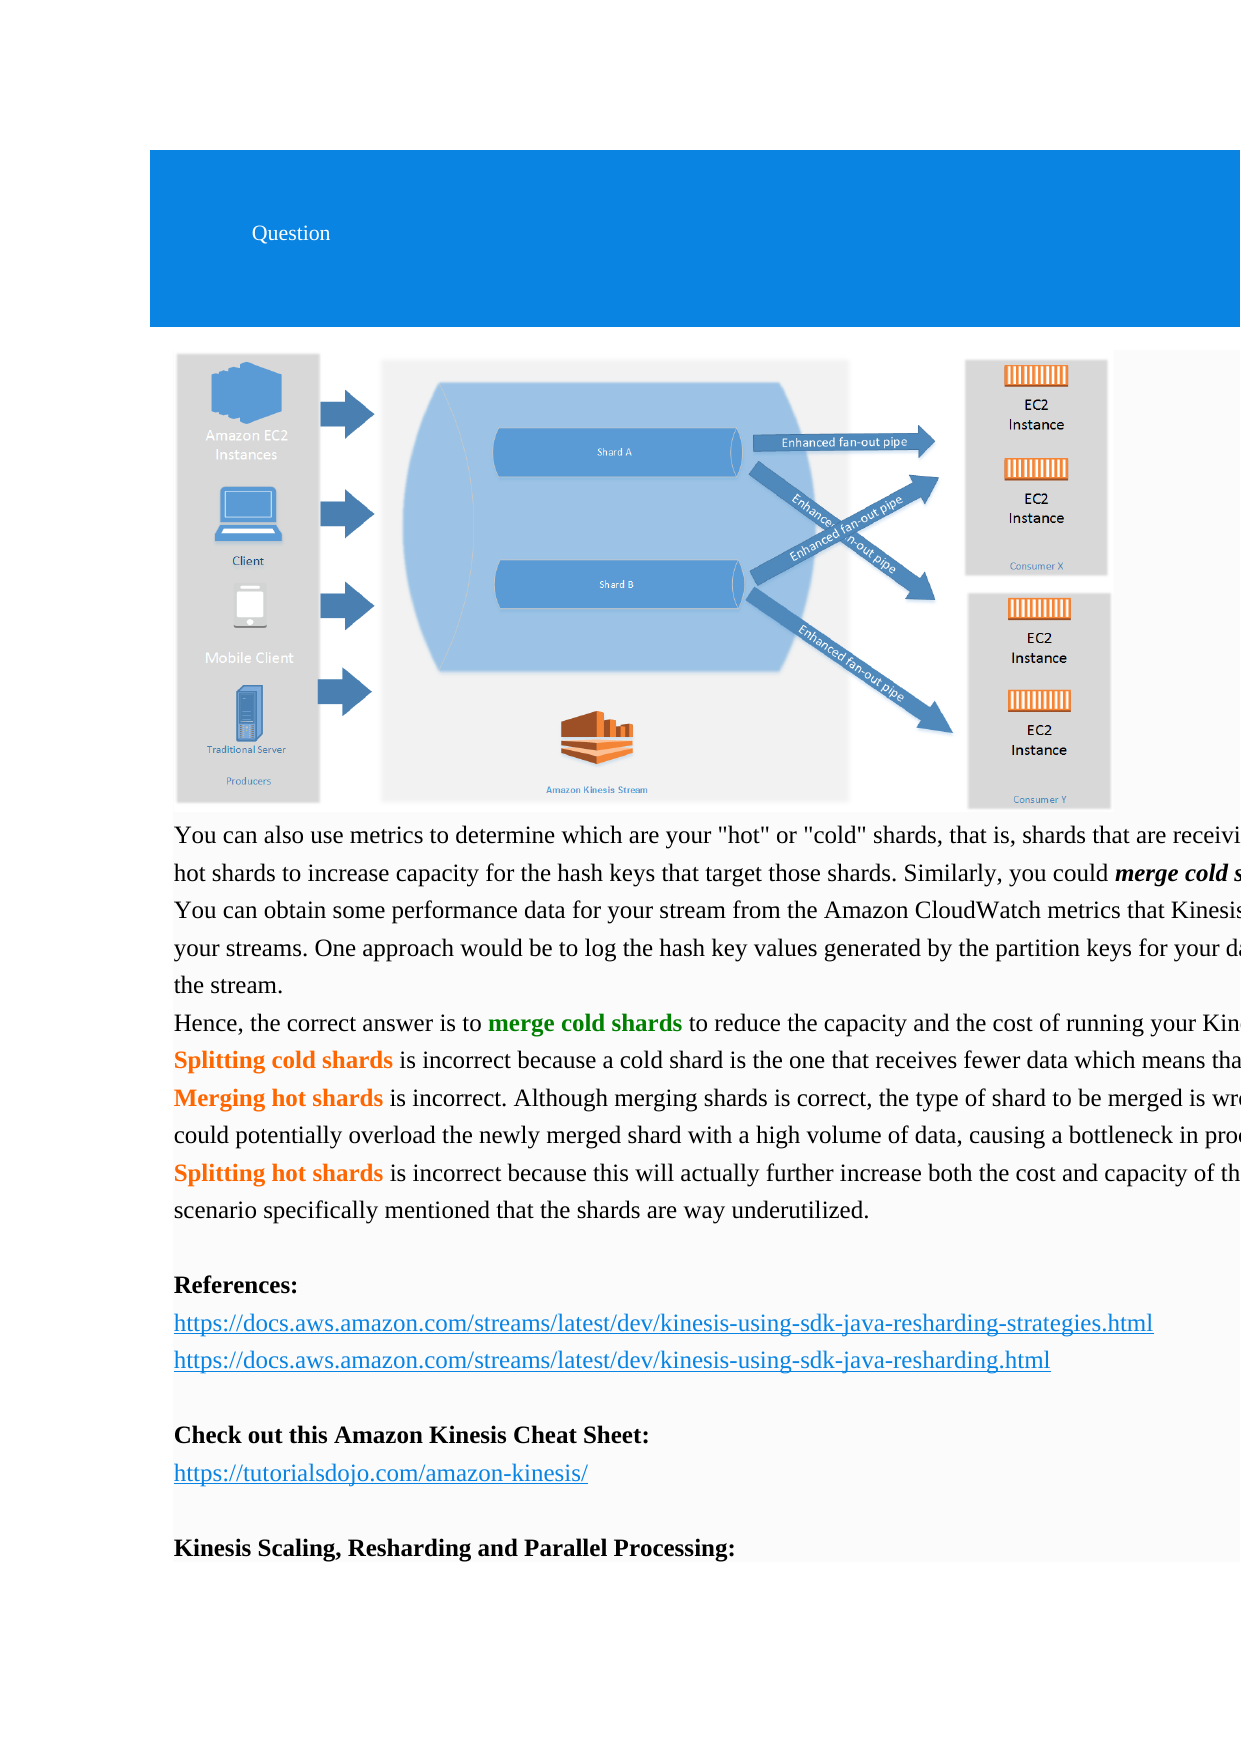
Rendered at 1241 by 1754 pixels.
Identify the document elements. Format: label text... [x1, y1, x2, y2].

table_header [150, 150, 228, 327]
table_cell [150, 327, 1240, 1585]
picture [173, 350, 1114, 812]
table_header Question [228, 150, 1240, 327]
